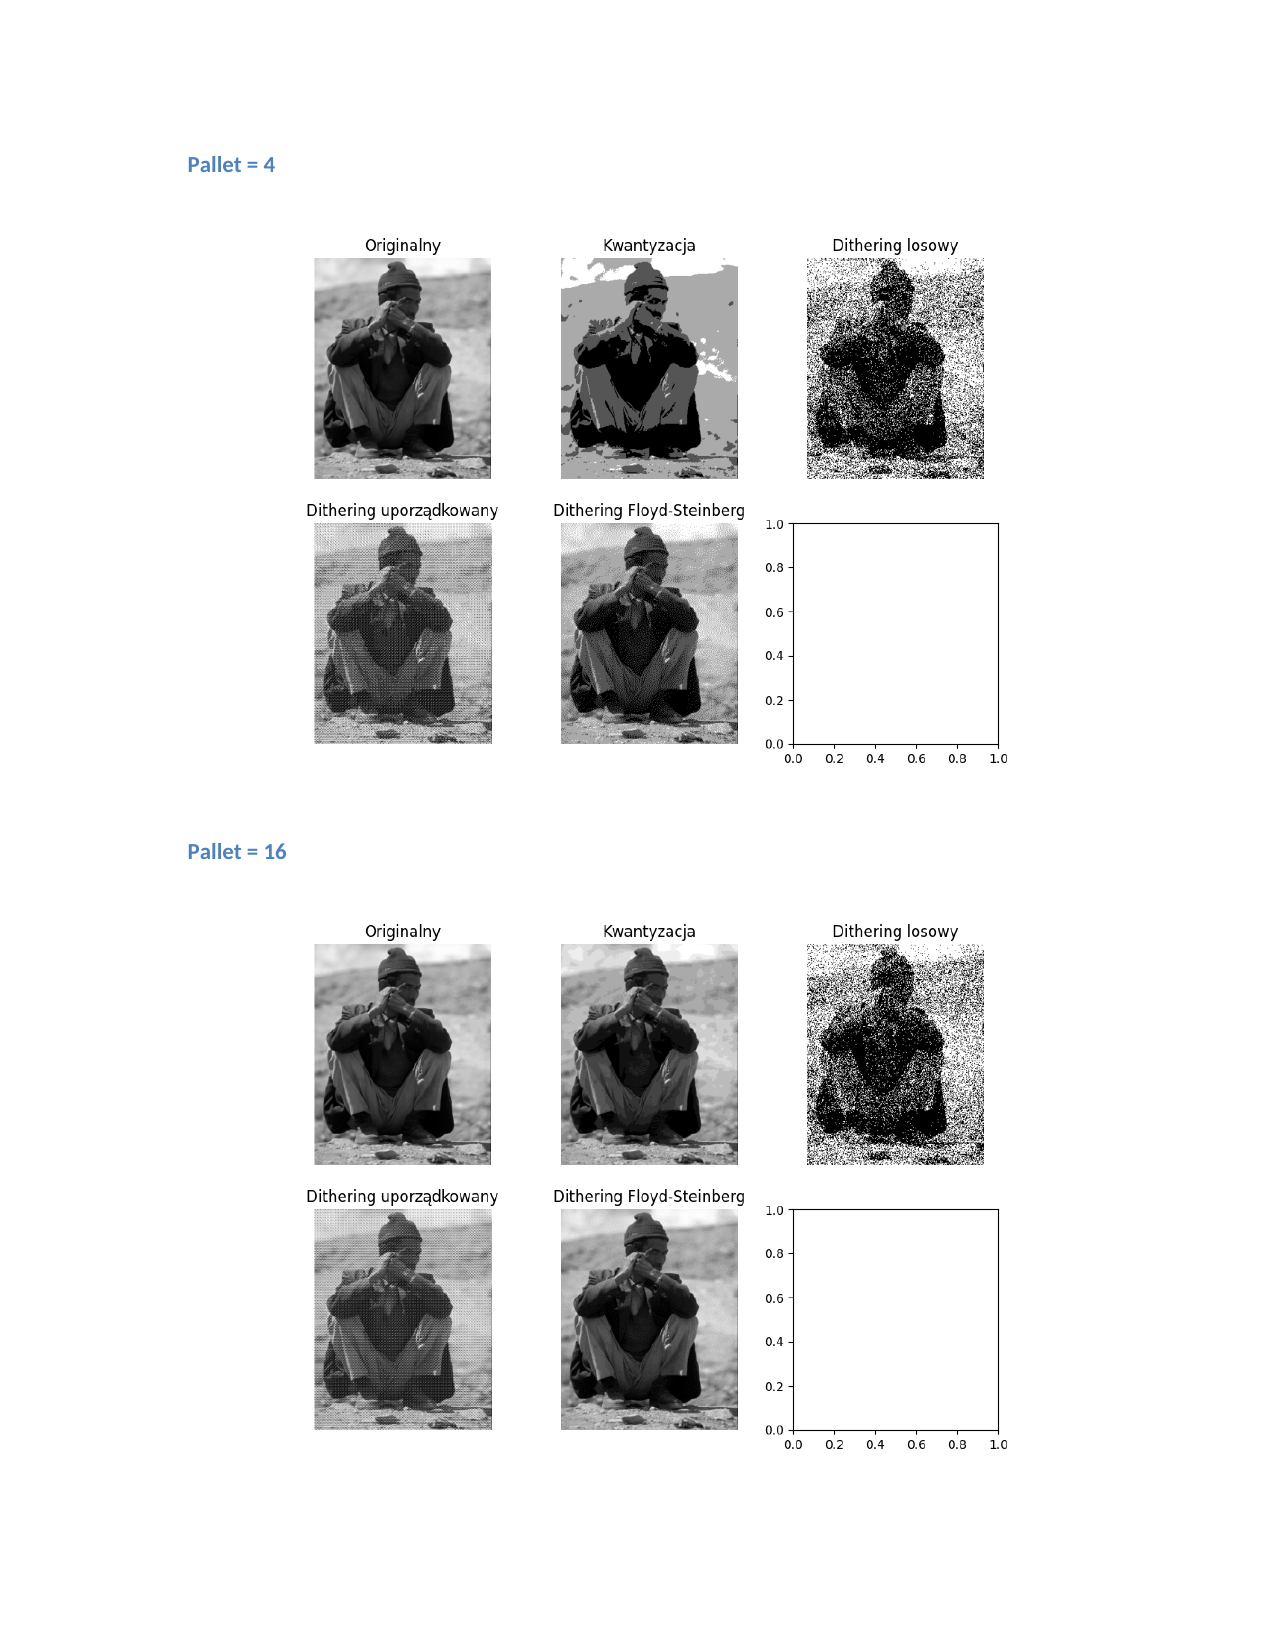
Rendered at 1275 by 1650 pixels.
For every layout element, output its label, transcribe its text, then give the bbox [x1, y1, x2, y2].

subtitle Pallet = 4 [187, 150, 1087, 178]
subtitle Pallet = 16 [187, 837, 1087, 865]
picture [187, 869, 1088, 1499]
picture [187, 182, 1088, 813]
